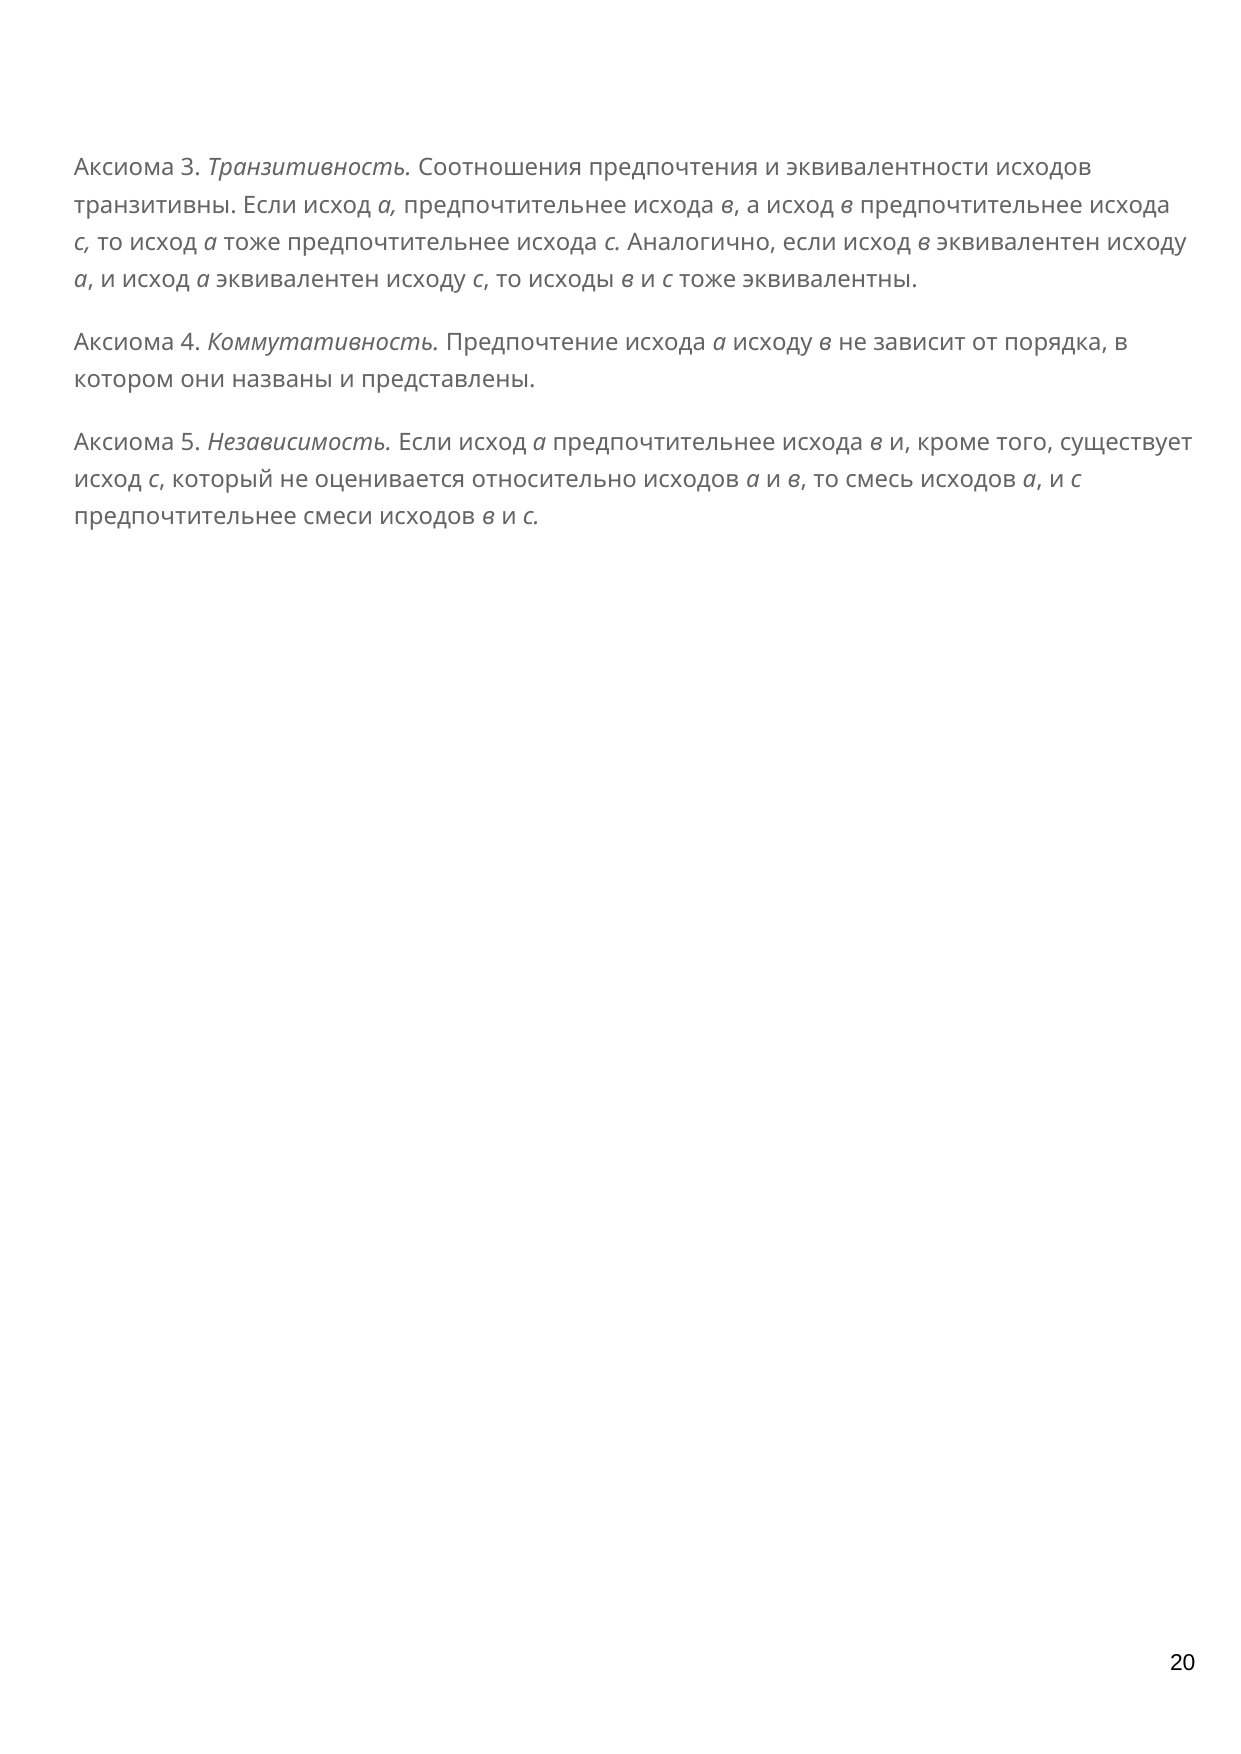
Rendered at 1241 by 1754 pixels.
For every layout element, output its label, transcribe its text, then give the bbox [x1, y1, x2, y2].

text Аксиома 5. Независимость. Если исход а предпочтительнее исхода в и, кроме того, существует исход с, который не оценивается относительно исходов а и в, то смесь исходов а, и с предпочтительнее смеси исходов в и с. [74, 424, 1195, 532]
text Аксиома 4. Коммутативность. Предпочтение исхода а исходу в не зависит от порядка, в котором они названы и представлены. [74, 324, 1195, 394]
text Аксиома 3. Транзитивность. Соотношения предпочтения и эквивалентности исходов транзитивны. Если исход а, предпочтительнее исхода в, а исход в предпочтительнее исхода с, то исход а тоже предпочтительнее исхода с. Аналогично, если исход в эквивалентен исходу а, и исход а эквивалентен исходу с, то исходы в и с тоже эквивалентны. [74, 150, 1195, 295]
